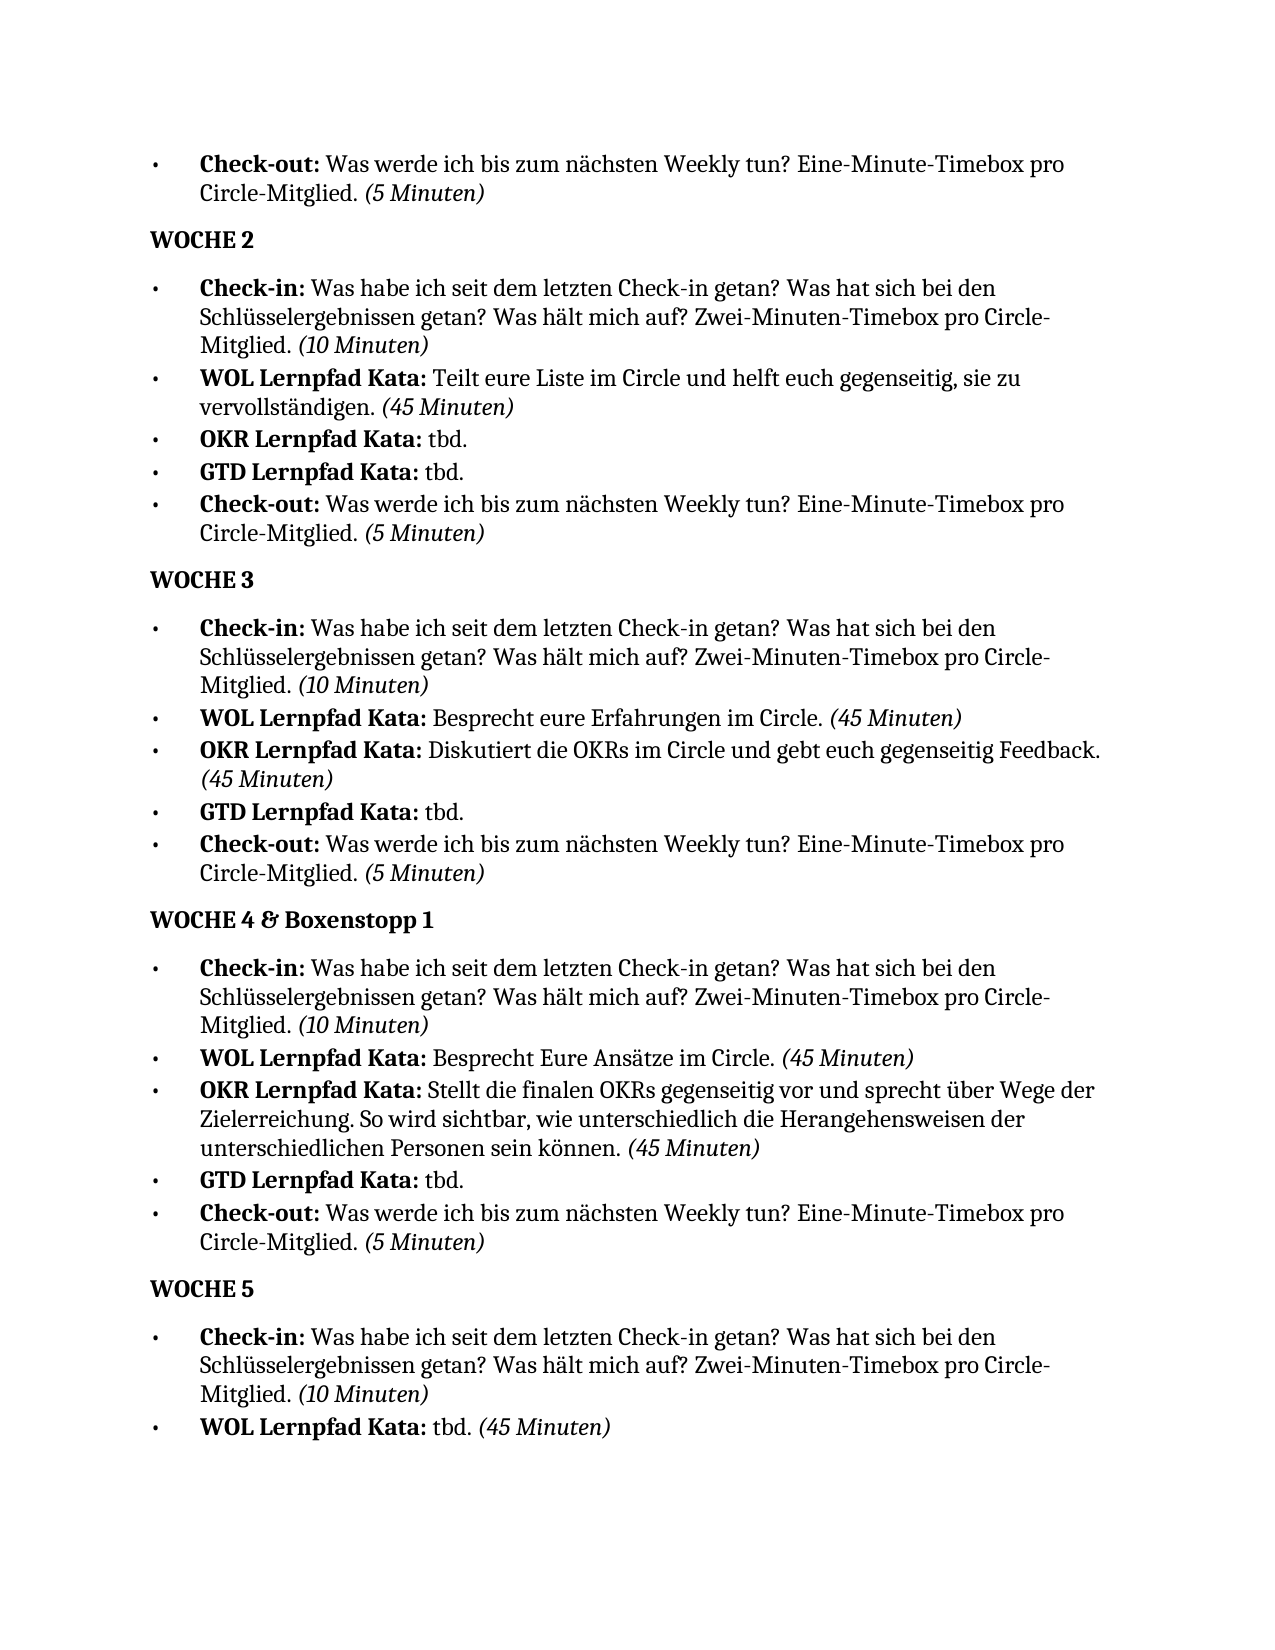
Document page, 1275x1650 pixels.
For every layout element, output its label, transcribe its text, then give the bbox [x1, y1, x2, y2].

list Check-out: Was werde ich bis zum nächsten Weekly tun? Eine-Minute-Timebox pro Circle-Mitglied. (5 Minuten) [150, 1199, 1125, 1256]
text WOCHE 5 [150, 1275, 1125, 1304]
list WOL Lernpfad Kata: tbd. (45 Minuten) [150, 1412, 1125, 1441]
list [150, 274, 1125, 360]
list Check-out: Was werde ich bis zum nächsten Weekly tun? Eine-Minute-Timebox pro Circle-Mitglied. (5 Minuten) [150, 150, 1125, 207]
list GTD Lernpfad Kata: tbd. [150, 797, 1125, 826]
list WOL Lernpfad Kata: Besprecht eure Erfahrungen im Circle. (45 Minuten) [150, 704, 1125, 732]
list Check-out: Was werde ich bis zum nächsten Weekly tun? Eine-Minute-Timebox pro Circle-Mitglied. (5 Minuten) [150, 490, 1125, 547]
list OKR Lernpfad Kata: Stellt die finalen OKRs gegenseitig vor und sprecht über Wege der Zielerreichung. So wird sichtbar, wie unterschiedlich die Herangehensweisen der unterschiedlichen Personen sein können. (45 Minuten) [150, 1076, 1125, 1162]
text WOCHE 4 & Boxenstopp 1 [150, 906, 1125, 935]
list WOL Lernpfad Kata: Besprecht Eure Ansätze im Circle. (45 Minuten) [150, 1044, 1125, 1072]
list Check-out: Was werde ich bis zum nächsten Weekly tun? Eine-Minute-Timebox pro Circle-Mitglied. (5 Minuten) [150, 830, 1125, 887]
list OKR Lernpfad Kata: tbd. [150, 425, 1125, 454]
text WOCHE 3 [150, 566, 1125, 595]
list OKR Lernpfad Kata: Diskutiert die OKRs im Circle und gebt euch gegenseitig Feedback. (45 Minuten) [150, 736, 1125, 794]
list WOL Lernpfad Kata: Teilt eure Liste im Circle und helft euch gegenseitig, sie zu vervollständigen. (45 Minuten) [150, 364, 1125, 421]
list GTD Lernpfad Kata: tbd. [150, 457, 1125, 486]
list GTD Lernpfad Kata: tbd. [150, 1166, 1125, 1195]
text WOCHE 2 [150, 226, 1125, 255]
